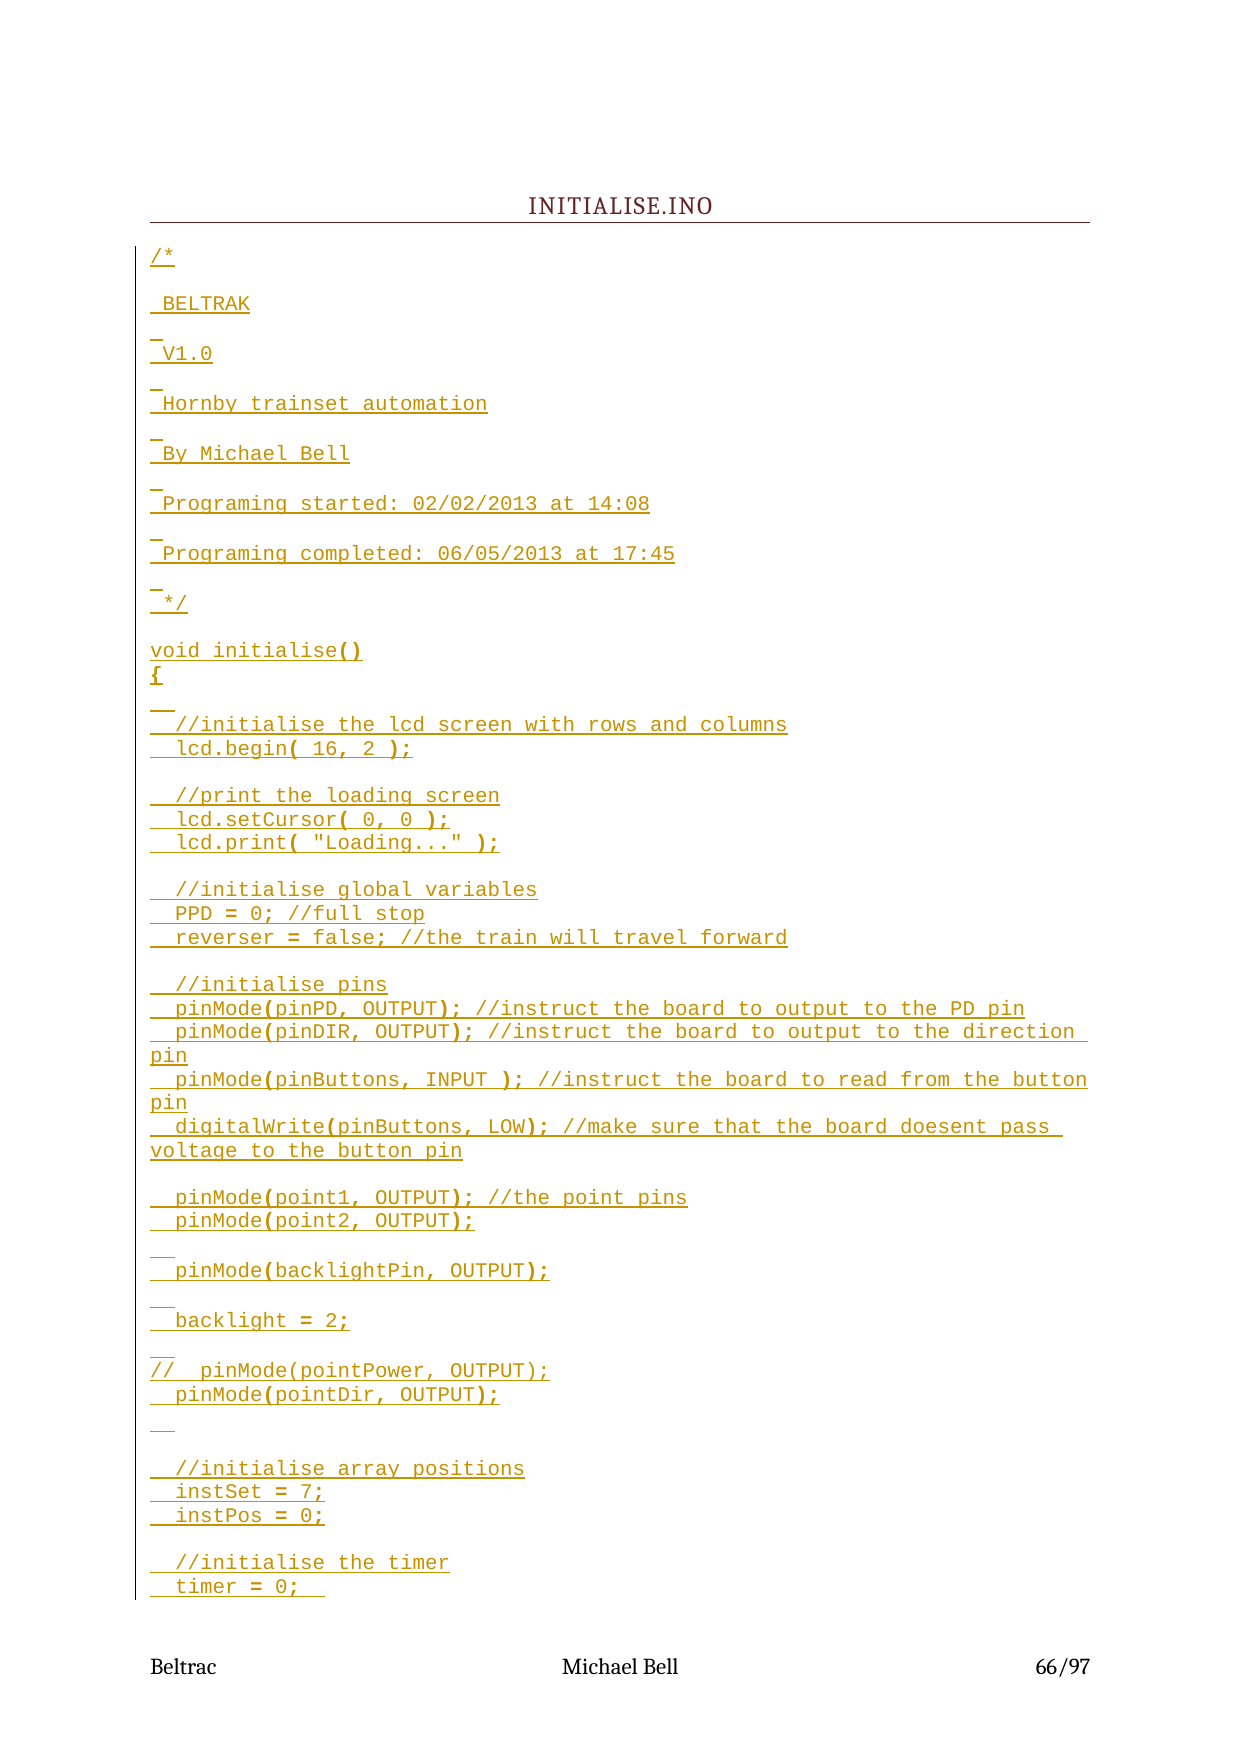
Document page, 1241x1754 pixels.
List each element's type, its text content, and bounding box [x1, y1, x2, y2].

subtitle initialise.ino [150, 192, 1090, 222]
